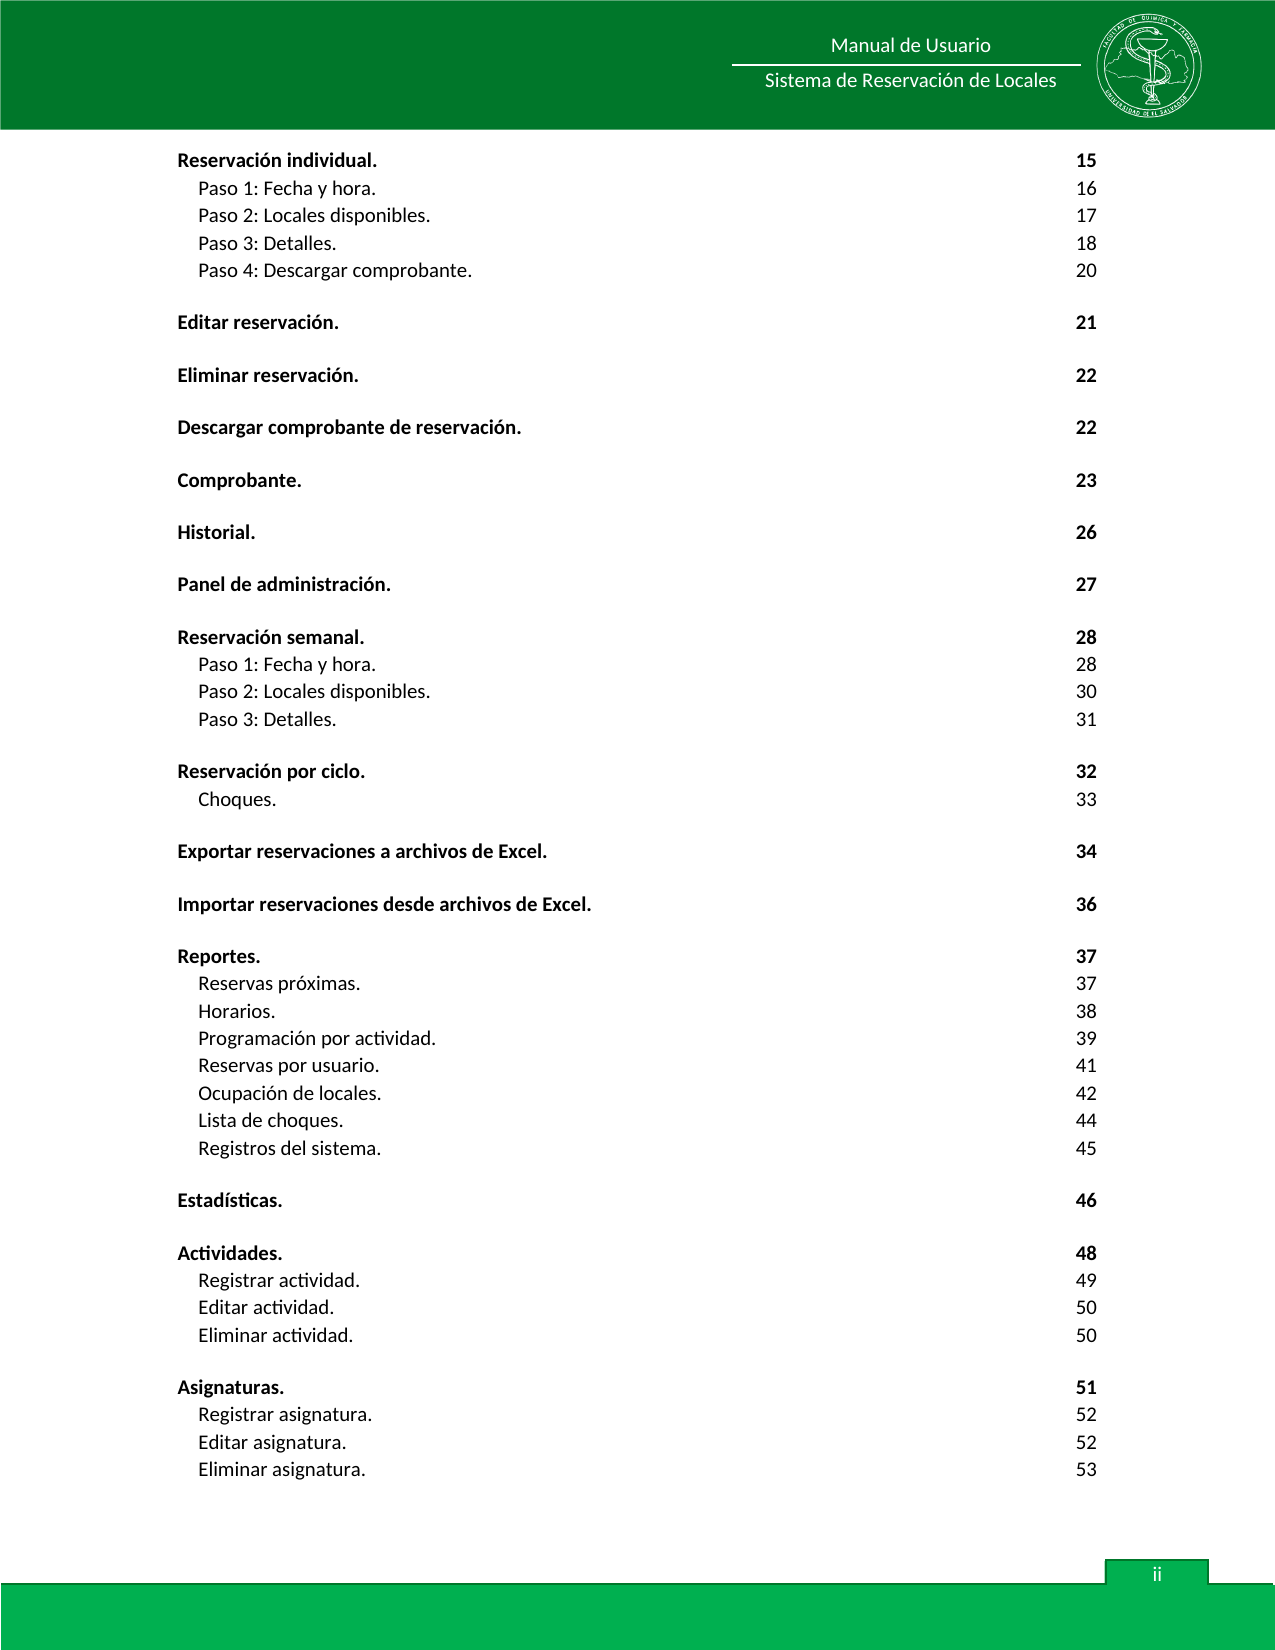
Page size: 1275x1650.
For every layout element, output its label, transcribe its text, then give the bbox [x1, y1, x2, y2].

picture [1095, 13, 1203, 119]
text Registrar actividad. 49 [198, 1267, 1098, 1292]
text Comprobante. 23 [177, 467, 1098, 492]
text Programación por actividad. 39 [198, 1025, 1098, 1051]
text Horarios. 38 [198, 998, 1098, 1023]
text Editar reservación. 21 [177, 309, 1098, 335]
text Descargar comprobante de reservación. 22 [177, 414, 1098, 440]
text Eliminar actividad. 50 [198, 1322, 1098, 1347]
text Reportes. 37 [177, 943, 1098, 968]
text Registros del sistema. 45 [198, 1135, 1098, 1160]
text Editar asignatura. 52 [198, 1429, 1098, 1454]
text Importar reservaciones desde archivos de Excel. 36 [177, 891, 1098, 916]
text Ocupación de locales. 42 [198, 1080, 1098, 1106]
text Exportar reservaciones a archivos de Excel. 34 [177, 838, 1098, 864]
text Paso 2: Locales disponibles. 30 [198, 679, 1098, 704]
text Actividades. 48 [177, 1240, 1098, 1265]
text Reservación semanal. 28 [177, 624, 1098, 649]
text Editar actividad. 50 [198, 1294, 1098, 1320]
text Reservas próximas. 37 [198, 971, 1098, 996]
text Paso 1: Fecha y hora. 28 [198, 651, 1098, 677]
text Paso 3: Detalles. 18 [198, 230, 1098, 255]
text Asignaturas. 51 [177, 1374, 1098, 1400]
text Choques. 33 [198, 786, 1098, 811]
text Reservación por ciclo. 32 [177, 758, 1098, 784]
text Eliminar reservación. 22 [177, 362, 1098, 387]
text Registrar asignatura. 52 [198, 1402, 1098, 1427]
text Reservación individual. 15 [177, 148, 1098, 173]
text Reservas por usuario. 41 [198, 1053, 1098, 1078]
text Panel de administración. 27 [177, 572, 1098, 597]
text Paso 1: Fecha y hora. 16 [198, 175, 1098, 200]
text Eliminar asignatura. 53 [198, 1456, 1098, 1482]
text Historial. 26 [177, 519, 1098, 544]
text Paso 2: Locales disponibles. 17 [198, 202, 1098, 228]
text Paso 4: Descargar comprobante. 20 [198, 257, 1098, 283]
text Paso 3: Detalles. 31 [198, 706, 1098, 732]
text Lista de choques. 44 [198, 1107, 1098, 1133]
text Estadísticas. 46 [177, 1187, 1098, 1213]
